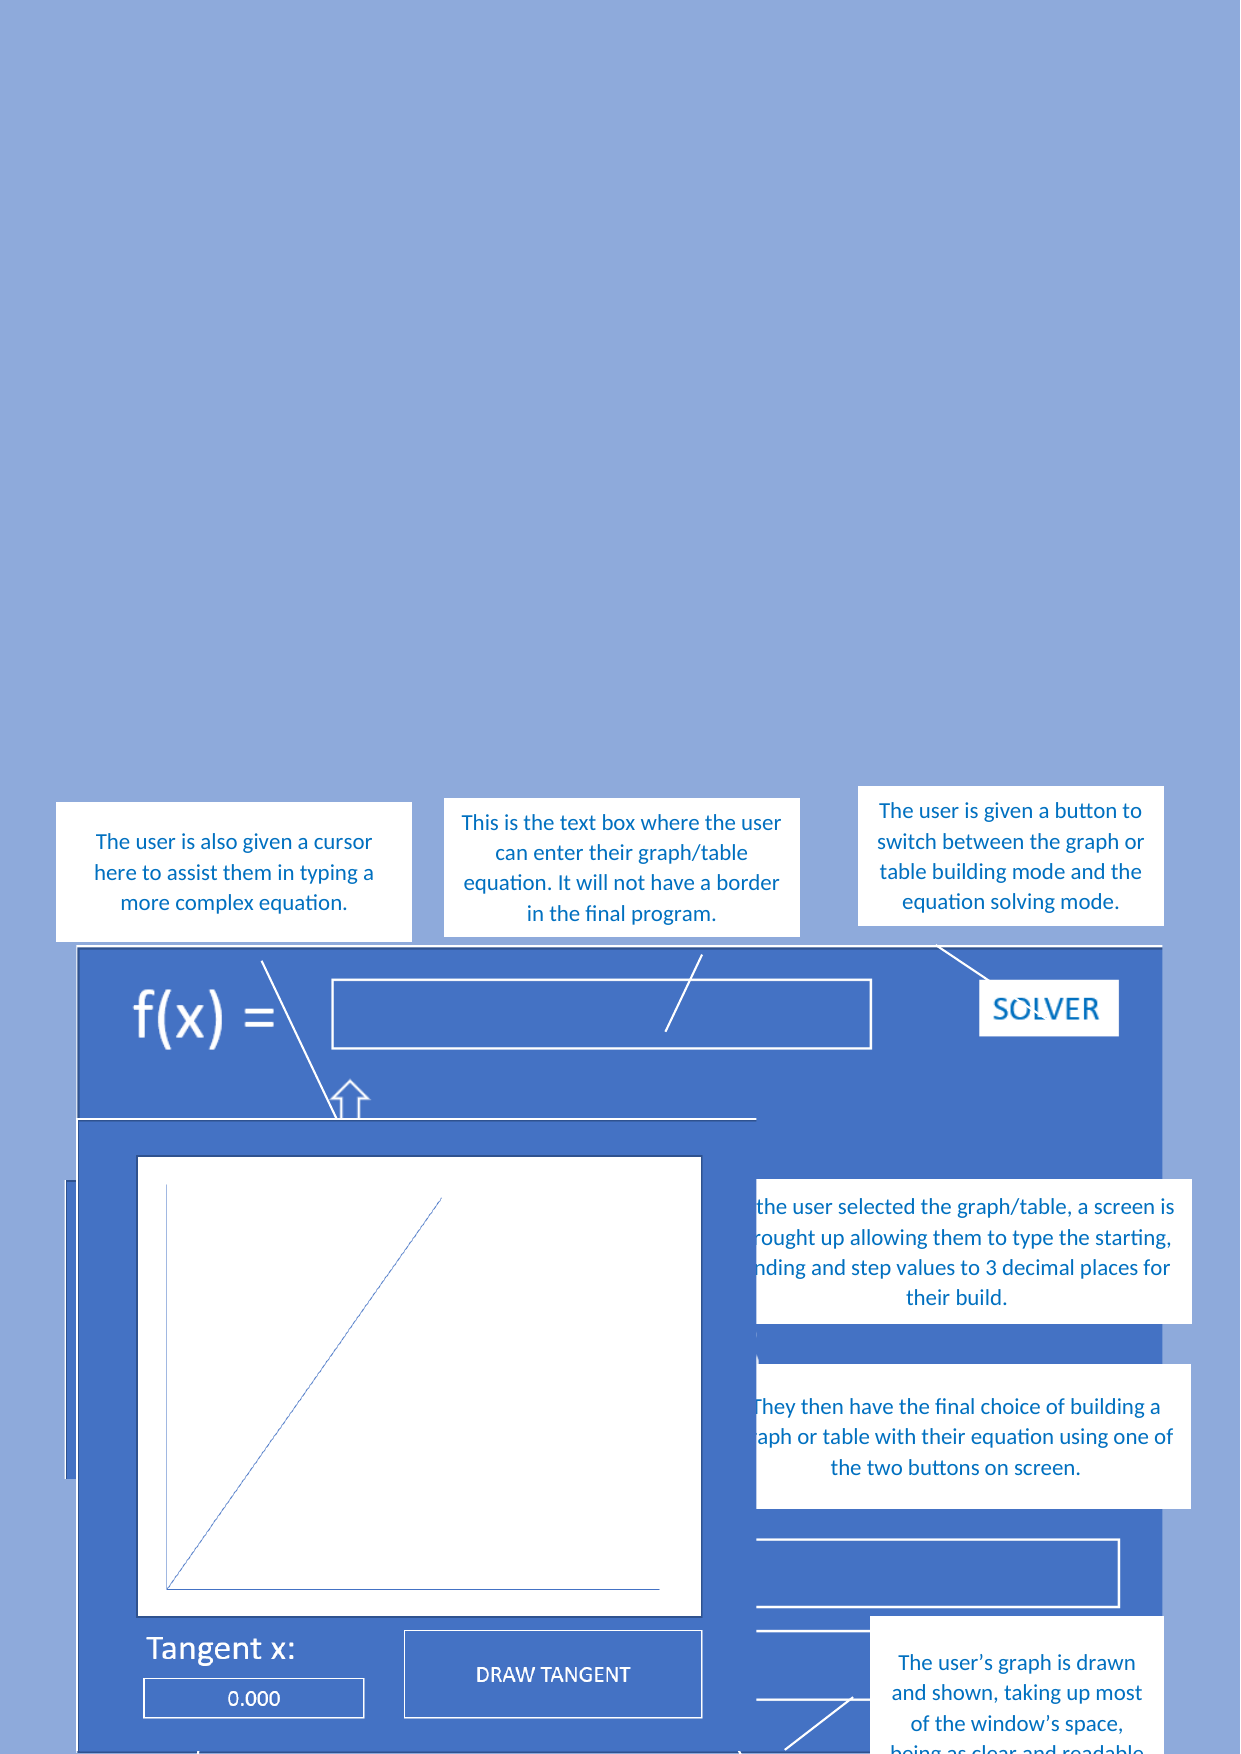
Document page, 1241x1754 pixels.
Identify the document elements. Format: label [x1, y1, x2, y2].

picture [63, 367, 1162, 1624]
